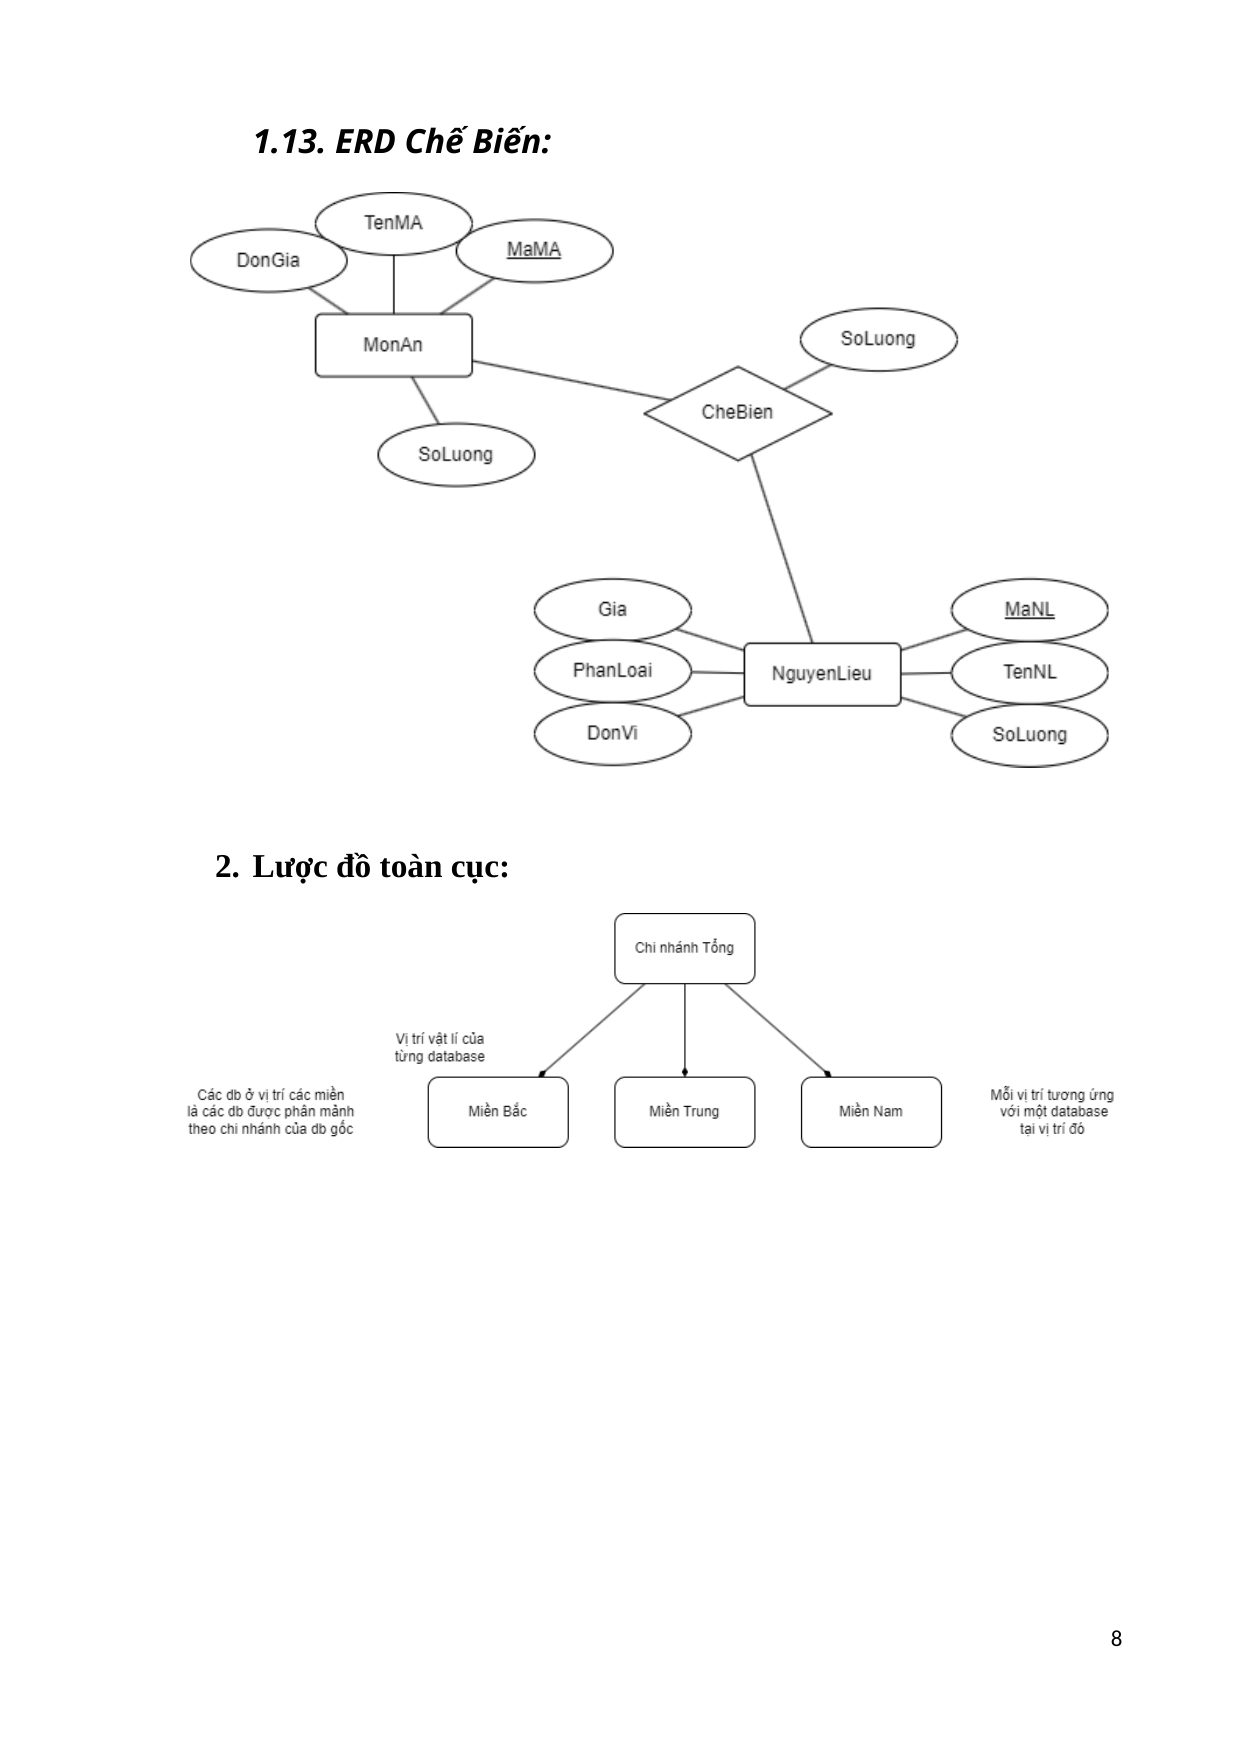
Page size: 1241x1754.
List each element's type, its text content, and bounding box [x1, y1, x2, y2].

subtitle 1.13. ERD Chế Biến: [177, 118, 1122, 163]
subtitle Lược đồ toàn cục: [215, 846, 1122, 884]
picture [177, 913, 1123, 1148]
picture [190, 192, 1109, 768]
